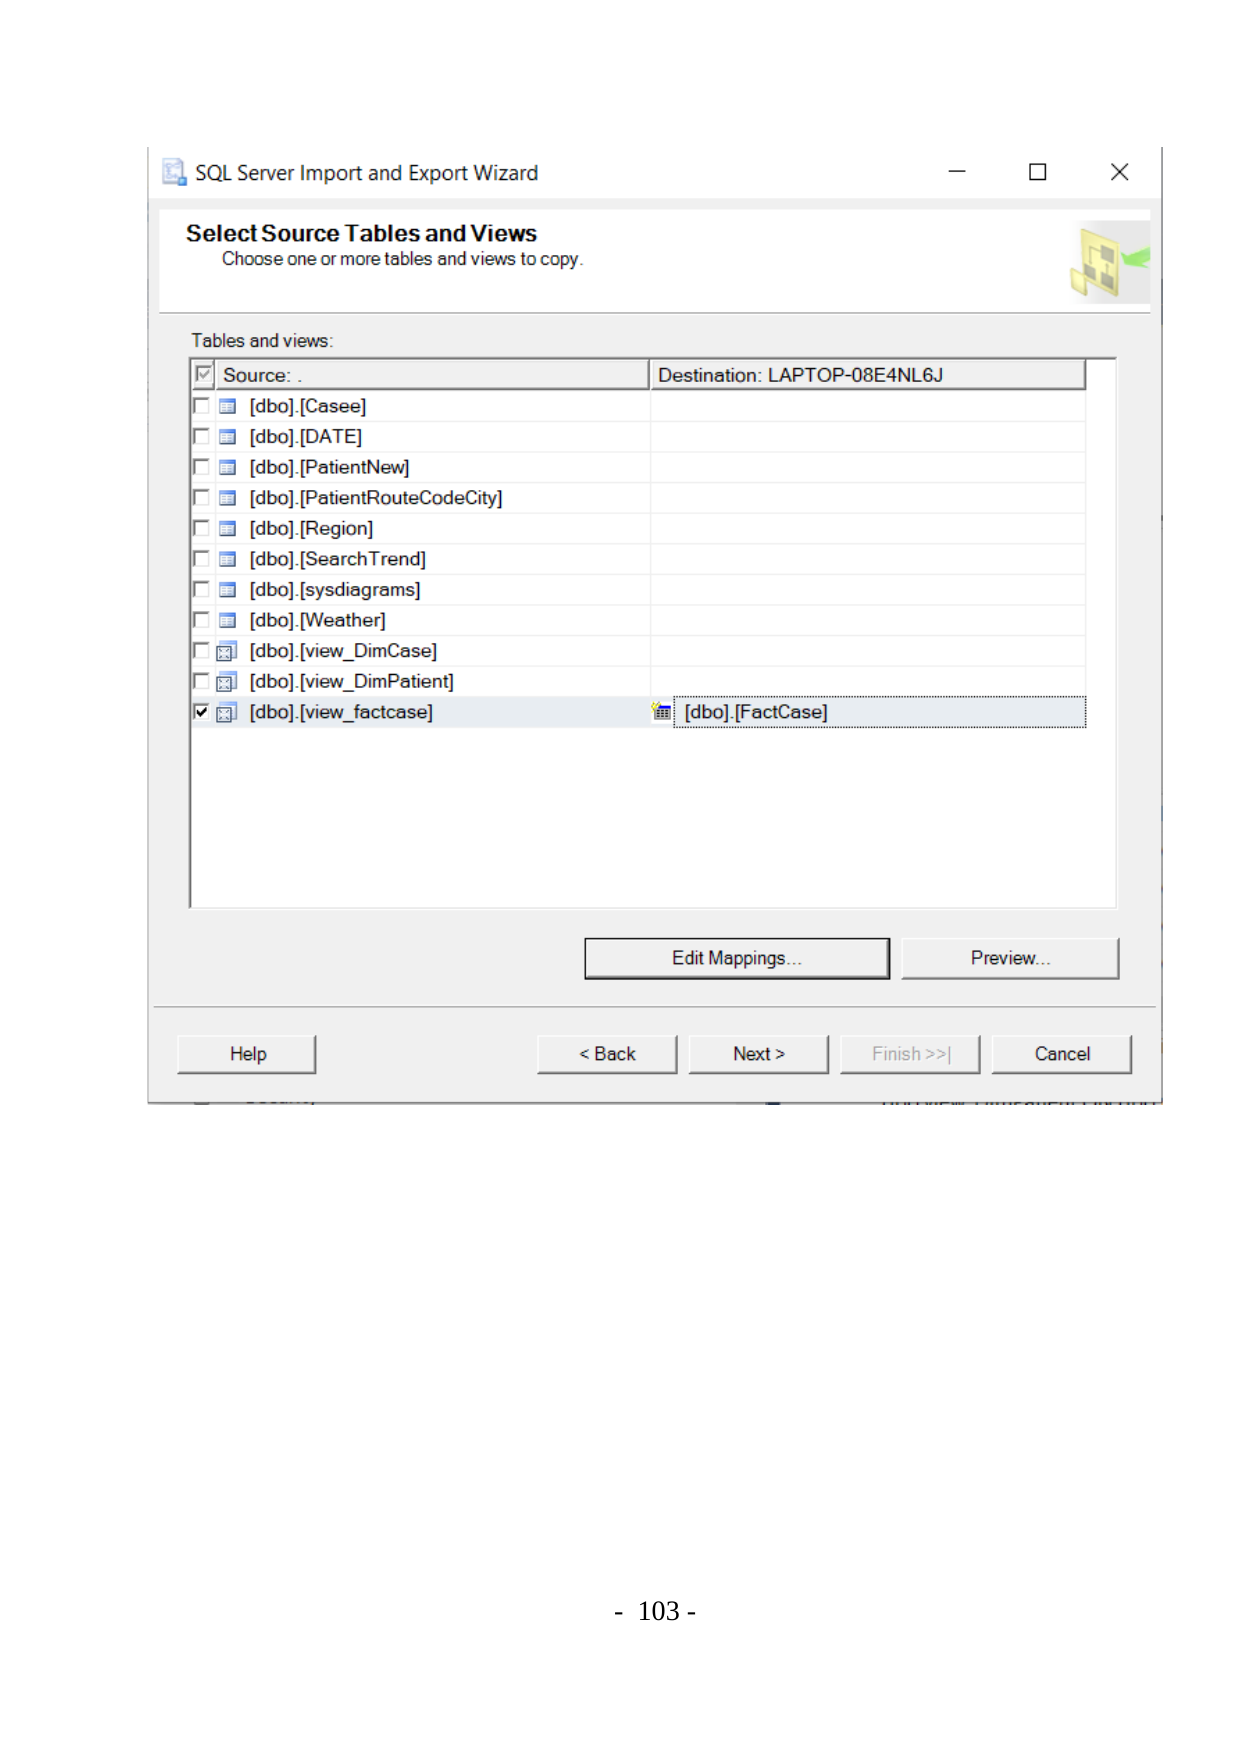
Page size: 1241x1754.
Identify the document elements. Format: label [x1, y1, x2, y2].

picture [147, 147, 1163, 1105]
